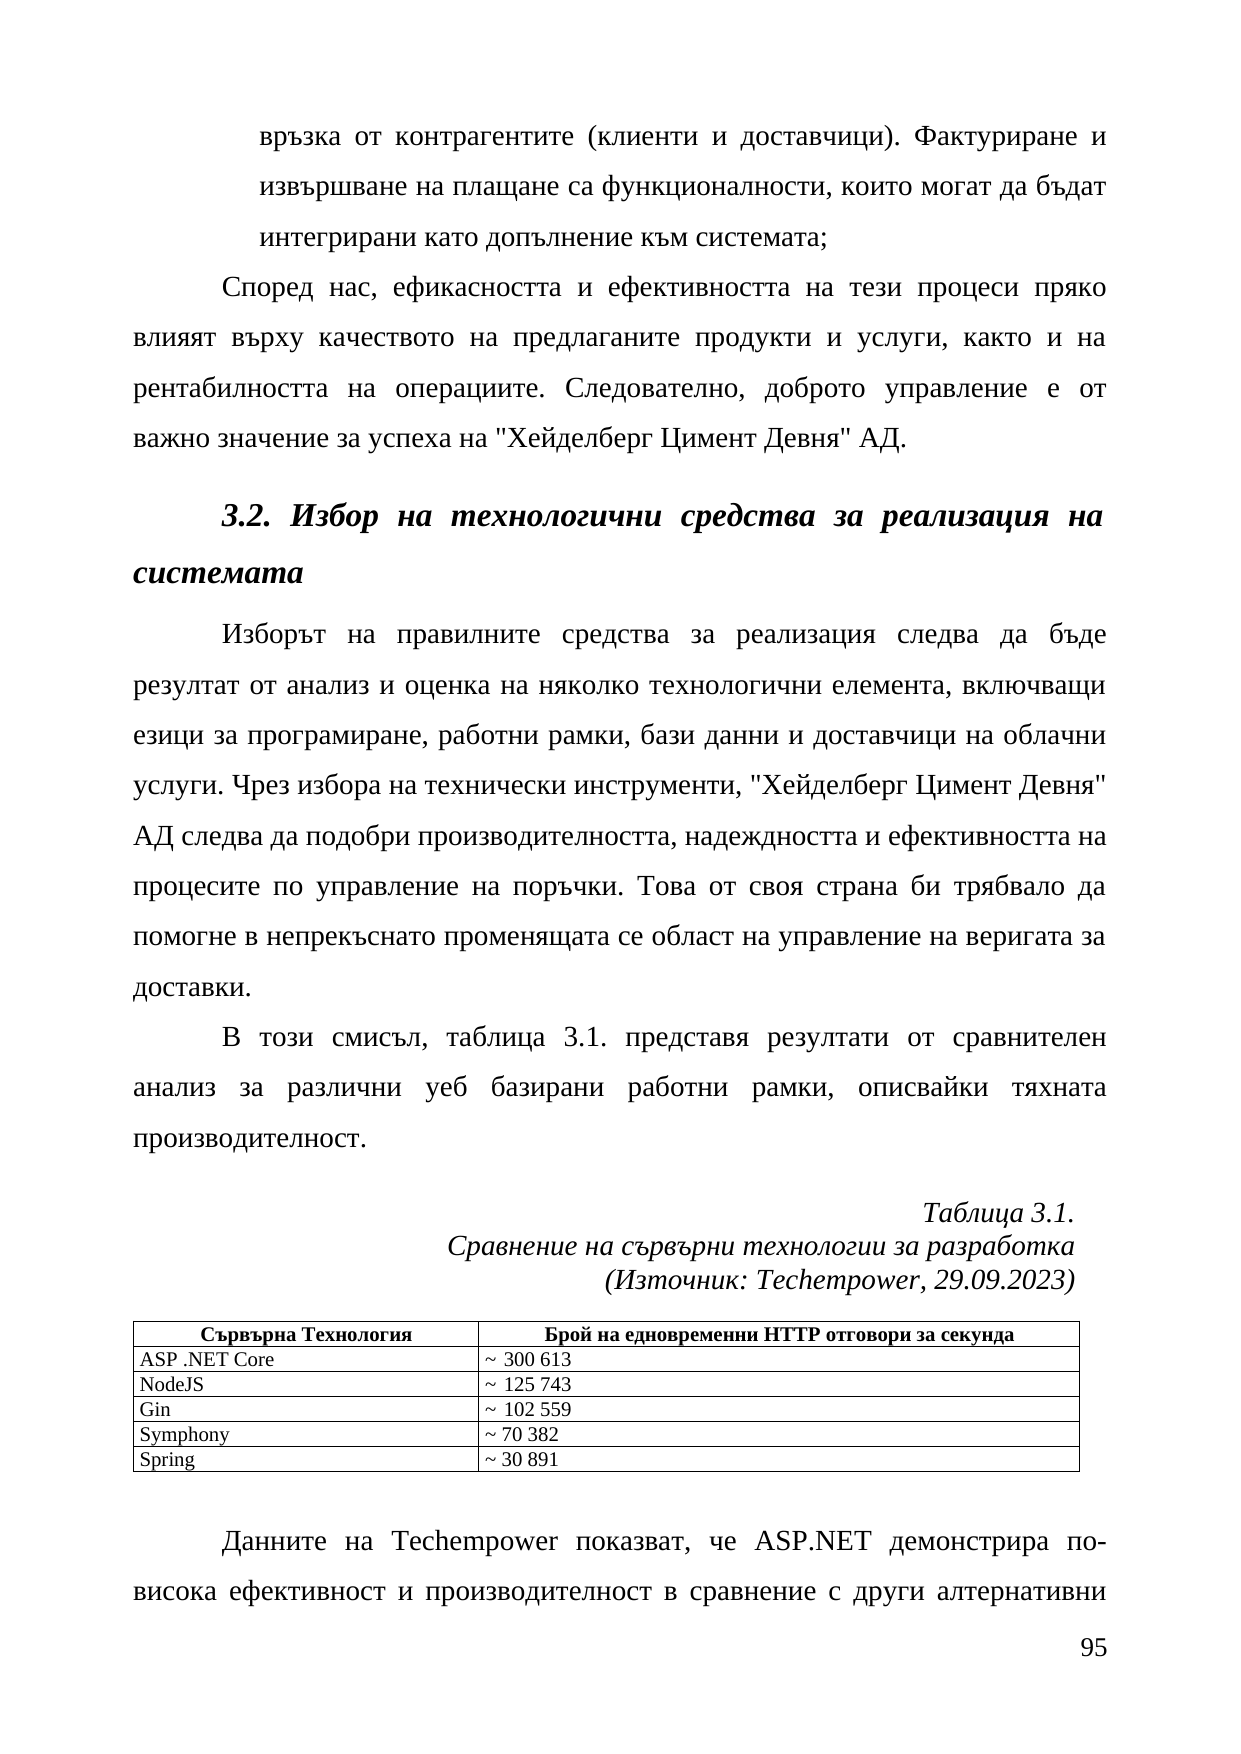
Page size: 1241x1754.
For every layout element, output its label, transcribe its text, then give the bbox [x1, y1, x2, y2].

table_cell Gin [134, 1397, 478, 1421]
table_cell ~ 102 559 [479, 1397, 1079, 1421]
table_header Сървърна Технология [134, 1322, 478, 1346]
table_cell ~ 70 382 [479, 1422, 1079, 1446]
table_cell ~ 125 743 [479, 1372, 1079, 1396]
text Изборът на правилните средства за реализация следва да бъде резултат от анализ и оценка на няколко технологични елемента, включващи езици за програмиране, работни рамки, бази данни и доставчици на облачни услуги. Чрез избора на технически инструменти, "Хейделберг Цимент Девня" АД следва да подобри производителността, надеждността и ефективността на процесите по управление на поръчки. Това от своя страна би трябвало да помогне в непрекъснато променящата се област на управление на веригата за доставки. [133, 617, 1107, 1002]
table_cell ~ 300 613 [479, 1347, 1079, 1371]
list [222, 118, 1107, 252]
text В този смисъл, таблица 3.1. представя резултати от сравнителен анализ за различни уеб базирани работни рамки, описвайки тяхната производителност. [133, 1019, 1107, 1153]
table_cell NodeJS [134, 1372, 478, 1396]
table_cell ASP .NET Core [134, 1347, 478, 1371]
table_cell ~ 30 891 [479, 1447, 1079, 1471]
title Таблица 3.1. Сравнение на сървърни технологии за разработка (Източник: Тechempower, 29.09.2023) [192, 1195, 1078, 1296]
table_header Брой на едновременни HTTP отговори за секунда [479, 1322, 1079, 1346]
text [133, 1523, 1107, 1606]
table_cell Spring [134, 1447, 478, 1471]
subtitle 3.2. Избор на технологични средства за реализация на системата [133, 495, 1107, 591]
table_cell Symphony [134, 1422, 478, 1446]
text Според нас, ефикасността и ефективността на тези процеси пряко влияят върху качеството на предлаганите продукти и услуги, както и на рентабилността на операциите. Следователно, доброто управление е от важно значение за успеха на "Хейделберг Цимент Девня" АД. [133, 269, 1107, 453]
